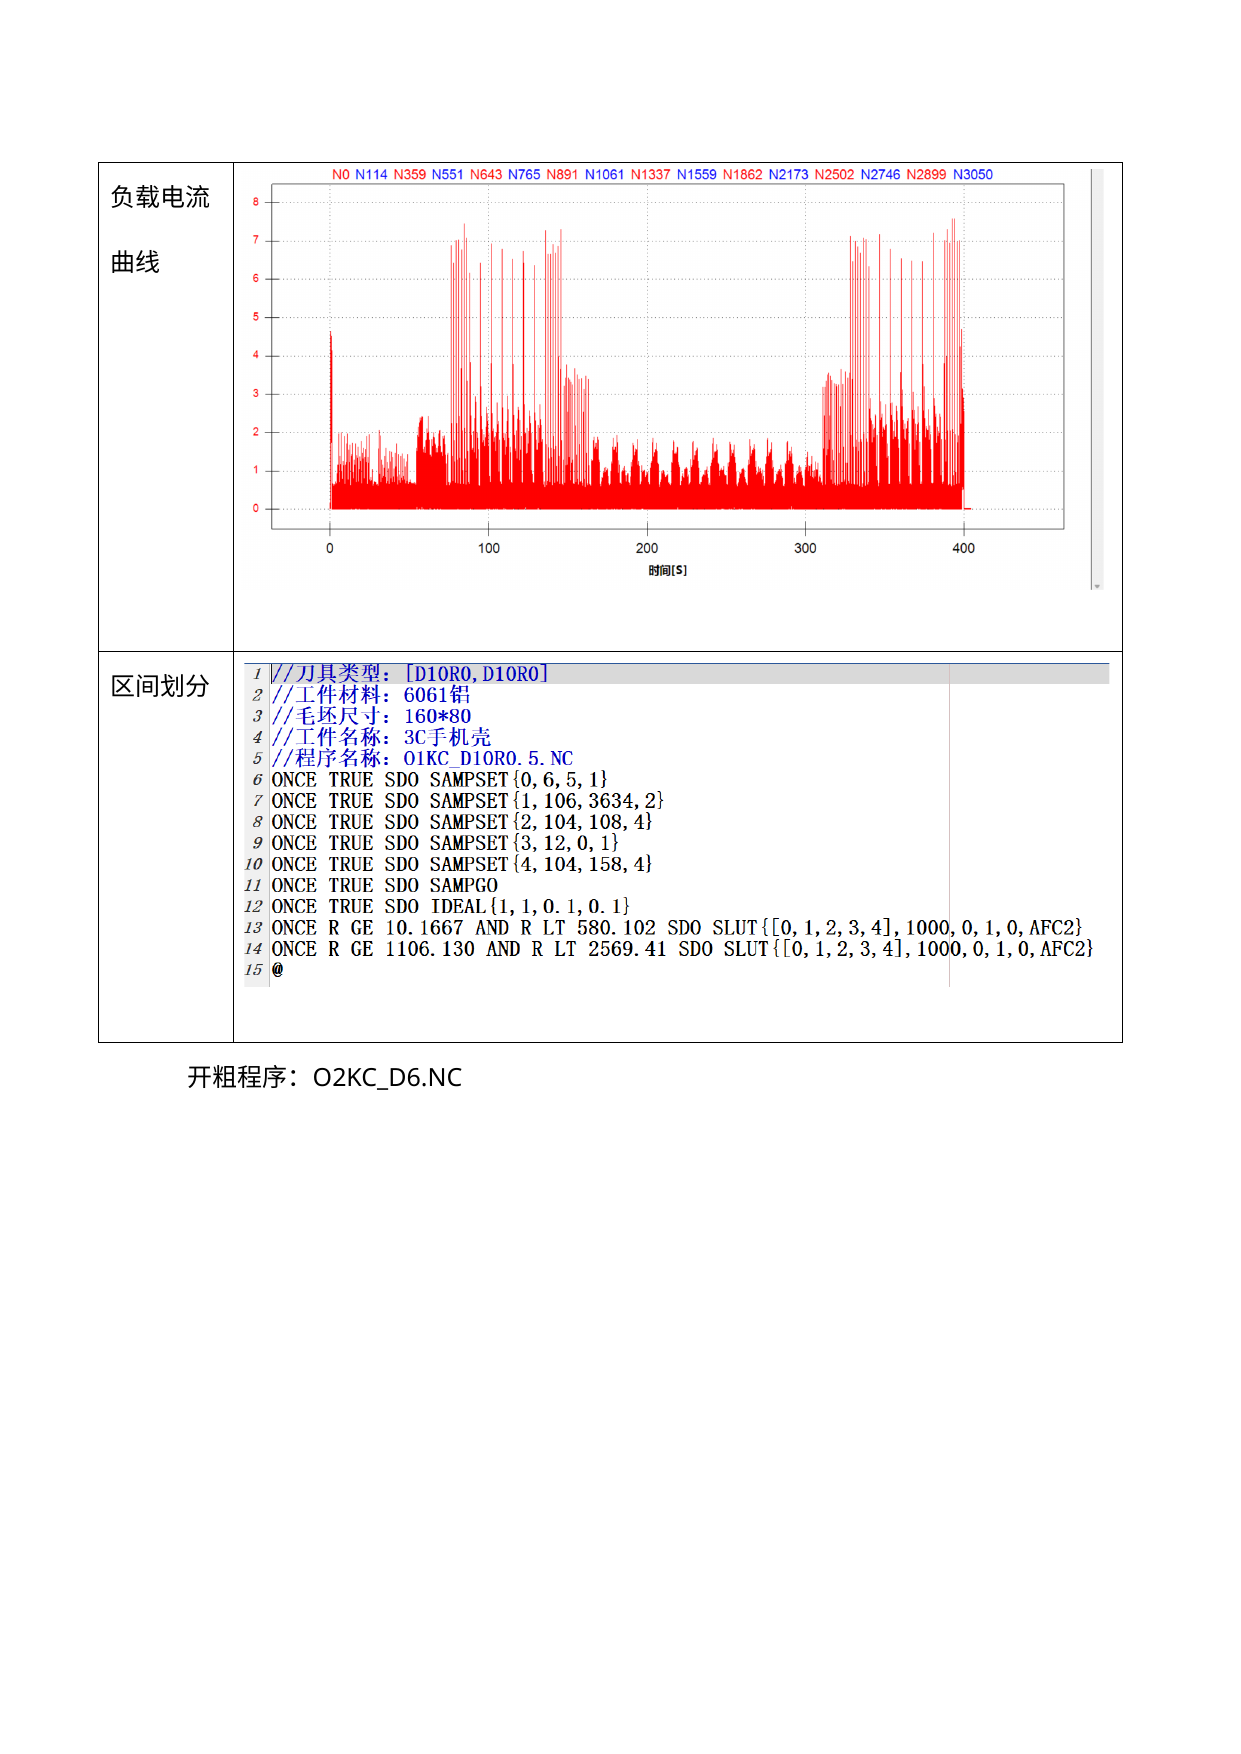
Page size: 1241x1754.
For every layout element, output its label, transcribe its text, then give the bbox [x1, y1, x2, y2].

table_header 负载电流曲线 [99, 163, 233, 651]
table_cell 区间划分 [99, 652, 233, 1042]
table_cell [234, 652, 1122, 1042]
table_header [234, 163, 1122, 651]
picture [244, 663, 1110, 987]
picture [241, 169, 1104, 590]
text 开粗程序：O2KC_D6.NC [187, 1043, 1053, 1108]
